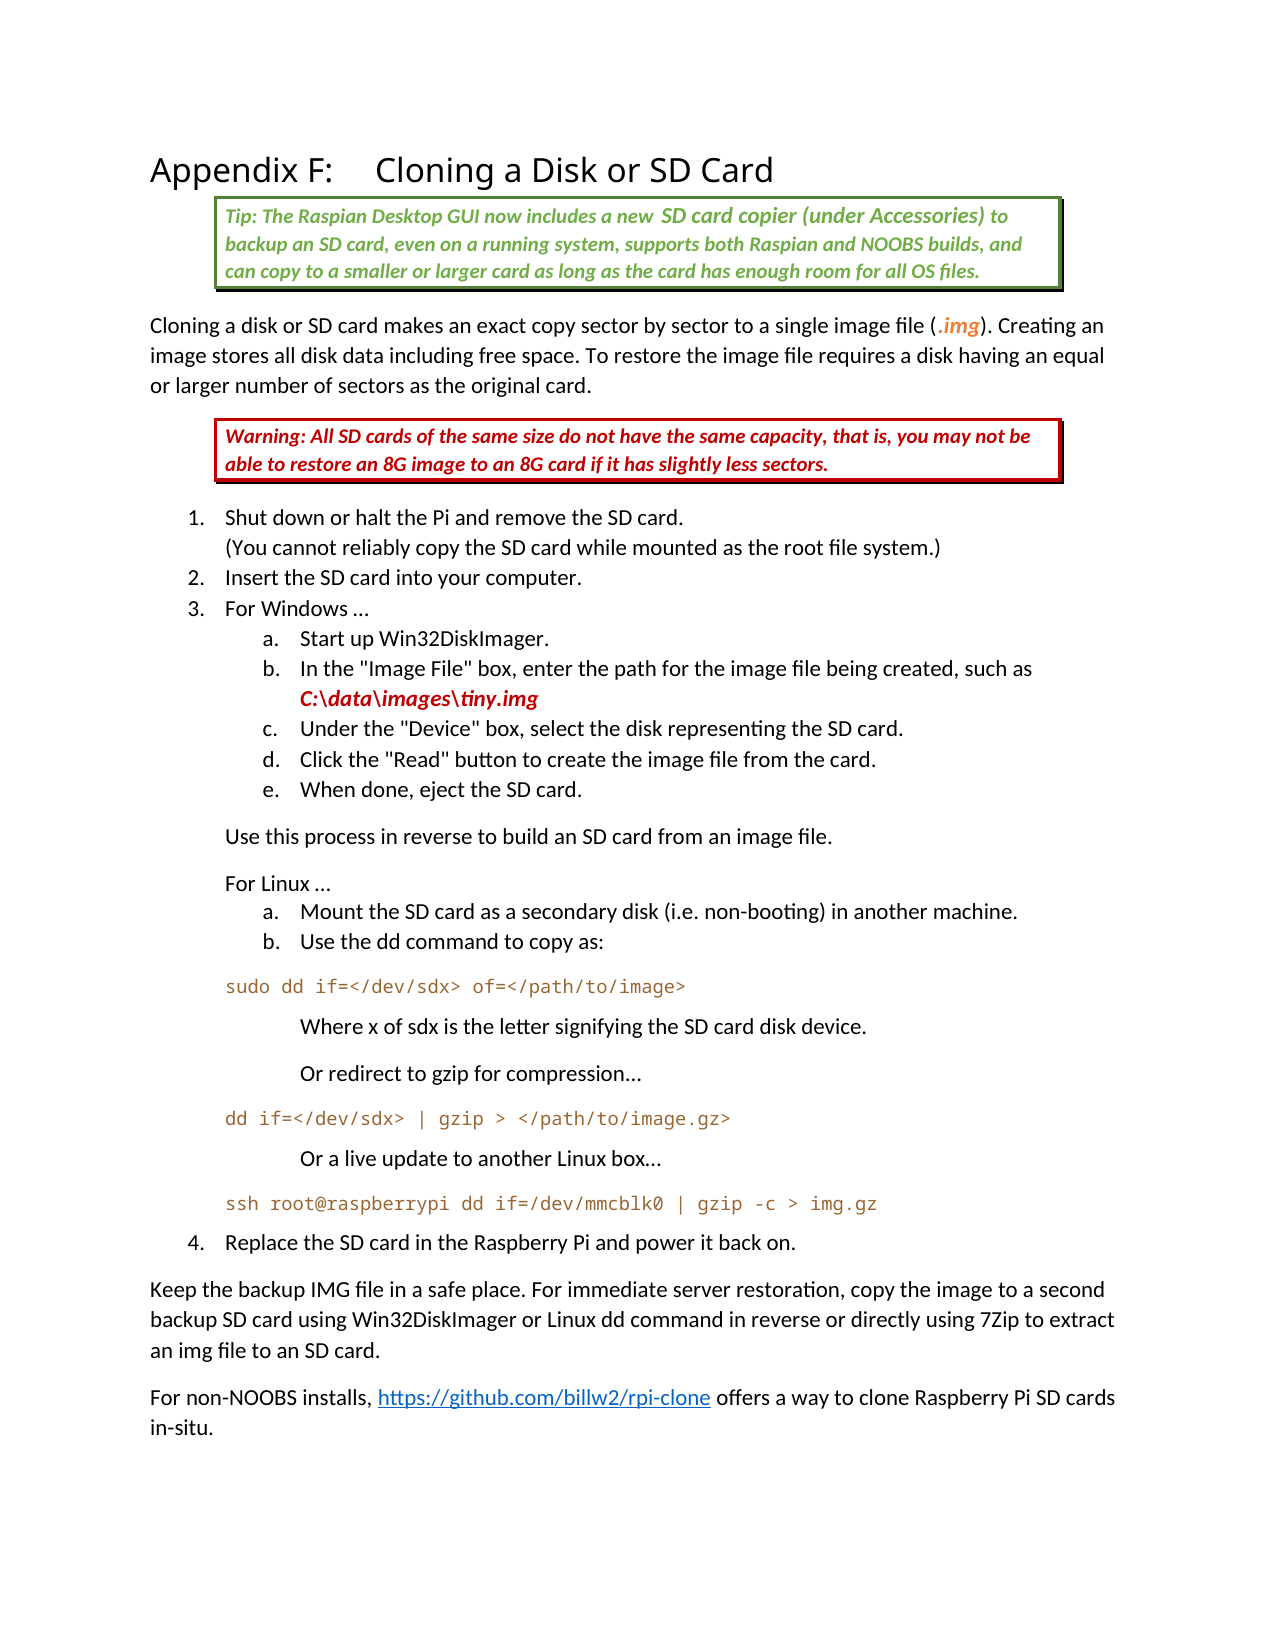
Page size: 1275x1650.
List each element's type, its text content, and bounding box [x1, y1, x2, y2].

text Cloning a Disk or SD Card [150, 147, 1125, 192]
list Use the dd command to copy as: [262, 927, 1125, 955]
text dd if=</dev/sdx> | gzip > </path/to/image.gz> [225, 1106, 1125, 1131]
list Start up Win32DiskImager. [262, 624, 1125, 652]
text For non-NOOBS installs, https://github.com/billw2/rpi-clone offers a way to clone Raspberry Pi SD cards in-situ. [150, 1383, 1125, 1441]
list Click the "Read" button to create the image file from the card. [262, 745, 1125, 773]
list Mount the SD card as a secondary disk (i.e. non-booting) in another machine. [262, 897, 1125, 925]
list Shut down or halt the Pi and remove the SD card. (You cannot reliably copy the SD card while mounted as the root file system.) [187, 503, 1125, 561]
list Replace the SD card in the Raspberry Pi and power it back on. [187, 1228, 1125, 1257]
text Use this process in reverse to build an SD card from an image file. [225, 822, 1125, 850]
text Or a live update to another Linux box… [300, 1144, 1125, 1172]
text For Linux … [225, 869, 1125, 897]
text Keep the backup IMG file in a safe place. For immediate server restoration, copy the image to a second backup SD card using Win32DiskImager or Linux dd command in reverse or directly using 7Zip to extract an img file to an SD card. [150, 1275, 1125, 1364]
text Warning: All SD cards of the same size do not have the same capacity, that is, you may not be able to restore an 8G image to an 8G card if it has slightly less sectors. [217, 421, 1058, 478]
text Or redirect to gzip for compression... [300, 1059, 1125, 1087]
list When done, eject the SD card. [262, 775, 1125, 803]
list For Windows … [187, 594, 1125, 622]
text Cloning a disk or SD card makes an exact copy sector by sector to a single image file (.img). Creating an image stores all disk data including free space. To restore the image file requires a disk having an equal or larger number of sectors as the original card. [150, 311, 1125, 399]
list In the "Image File" box, enter the path for the image file being created, such as C:\data\images\tiny.img [262, 654, 1125, 712]
text ssh root@raspberrypi dd if=/dev/mmcblk0 | gzip -c > img.gz [225, 1191, 1125, 1216]
text sudo dd if=</dev/sdx> of=</path/to/image> [225, 974, 1125, 999]
list Under the "Device" box, select the disk representing the SD card. [262, 714, 1125, 743]
text Tip: The Raspian Desktop GUI now includes a new SD card copier (under Accessories) to backup an SD card, even on a running system, supports both Raspian and NOOBS builds, and can copy to a smaller or larger card as long as the card has enough room for all OS files. [217, 199, 1058, 286]
list Insert the SD card into your computer. [187, 563, 1125, 592]
text Where x of sdx is the letter signifying the SD card disk device. [300, 1012, 1125, 1040]
